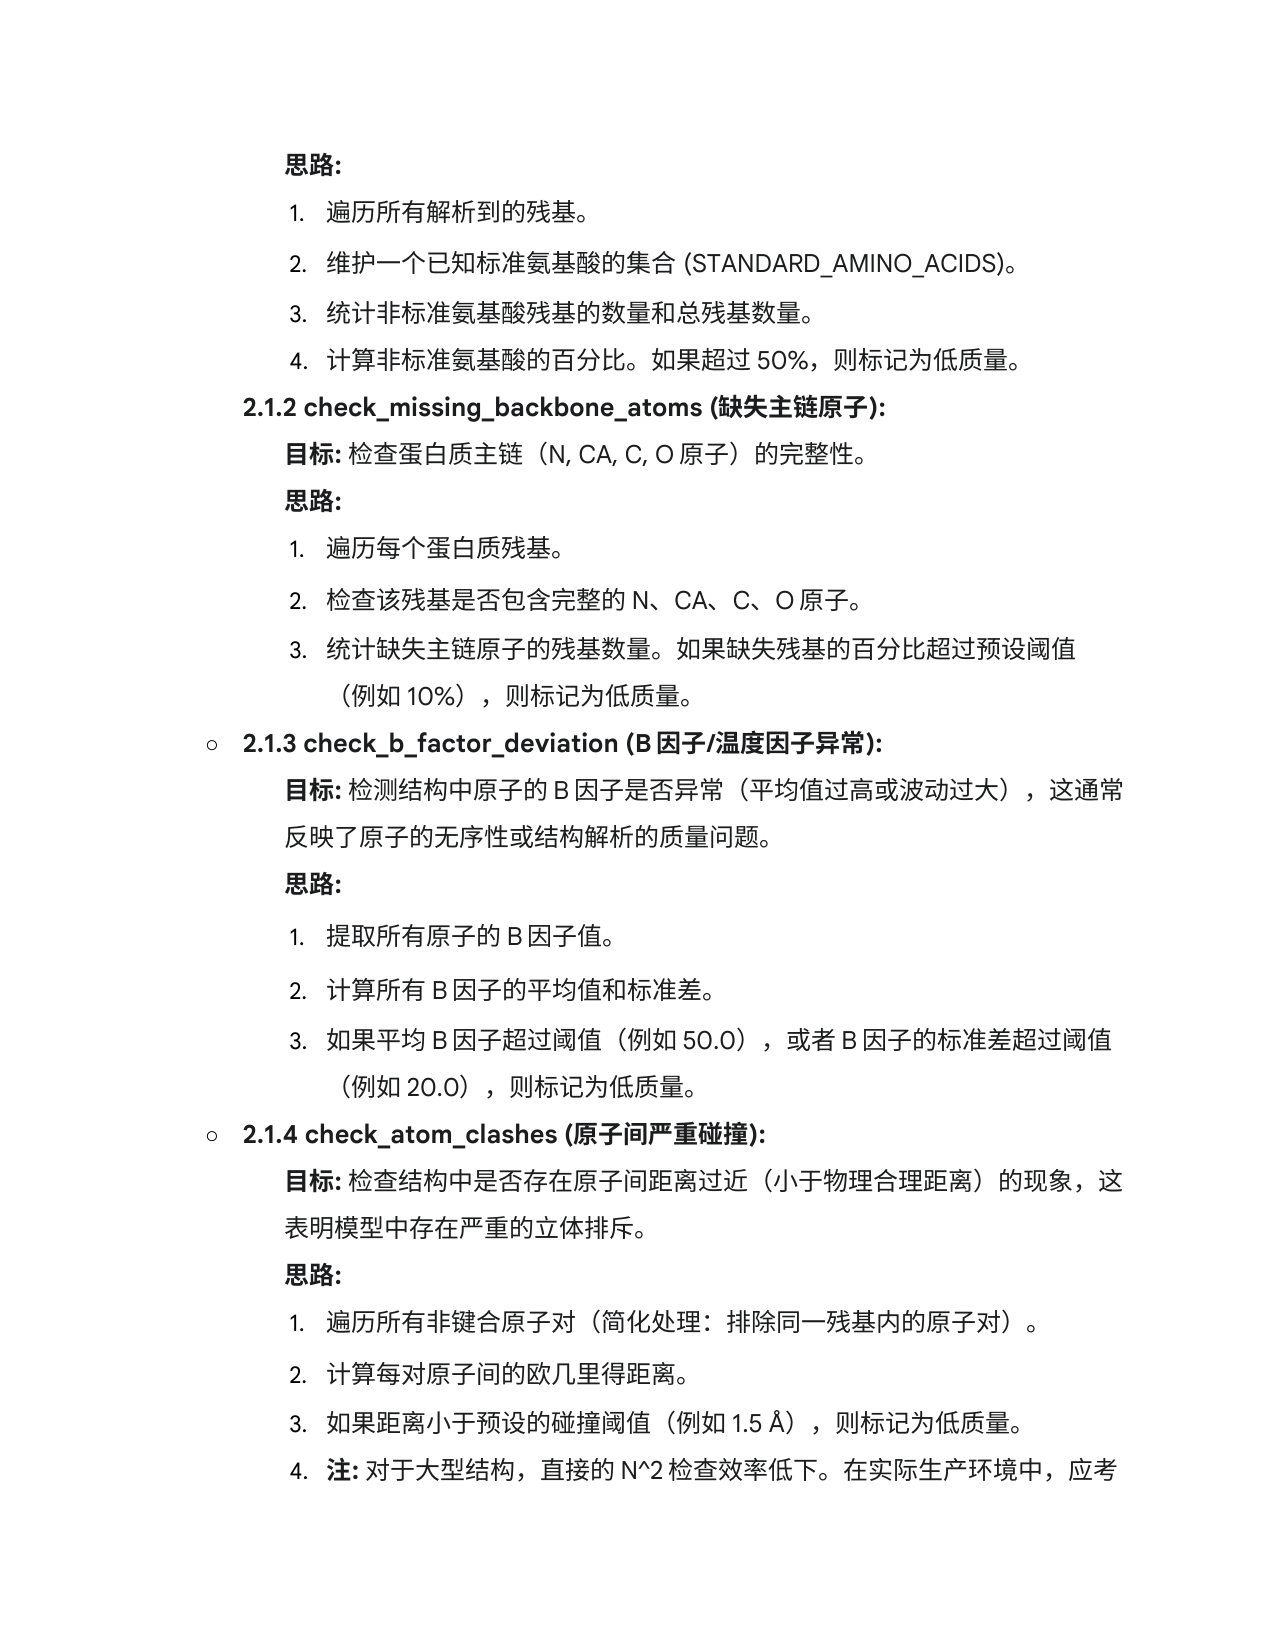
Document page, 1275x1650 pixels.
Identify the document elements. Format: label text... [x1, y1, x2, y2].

list 2.1.4 check_atom_clashes (原子间严重碰撞): [205, 1119, 1125, 1151]
text 思路: [284, 869, 1125, 901]
list 如果距离小于预设的碰撞阈值（例如1.5 Å），则标记为低质量。 [289, 1408, 1125, 1440]
text 目标: 检测结构中原子的B因子是否异常（平均值过高或波动过大），这通常反映了原子的无序性或结构解析的质量问题。 [284, 776, 1125, 854]
list 如果平均B因子超过阈值（例如50.0），或者B因子的标准差超过阈值（例如20.0），则标记为低质量。 [289, 1025, 1125, 1103]
list 计算所有B因子的平均值和标准差。 [289, 971, 1125, 1007]
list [289, 1455, 1125, 1487]
text 思路: [284, 150, 1125, 181]
list 检查该残基是否包含完整的N、CA、C、O原子。 [289, 580, 1125, 616]
list 遍历所有非键合原子对（简化处理：排除同一残基内的原子对）。 [289, 1307, 1125, 1338]
list 2.1.3 check_b_factor_deviation (B因子/温度因子异常): [205, 728, 1125, 760]
list 提取所有原子的B因子值。 [289, 916, 1125, 953]
list 计算非标准氨基酸的百分比。如果超过50%，则标记为低质量。 [289, 345, 1125, 377]
text 思路: [284, 486, 1125, 518]
text 目标: 检查蛋白质主链（N, CA, C, O原子）的完整性。 [284, 439, 1125, 471]
text 目标: 检查结构中是否存在原子间距离过近（小于物理合理距离）的现象，这表明模型中存在严重的立体排斥。 [284, 1166, 1125, 1244]
list 计算每对原子间的欧几里得距离。 [289, 1354, 1125, 1390]
list 遍历每个蛋白质残基。 [289, 533, 1125, 564]
list 统计非标准氨基酸残基的数量和总残基数量。 [289, 298, 1125, 330]
text 2.1.2 check_missing_backbone_atoms (缺失主链原子): [242, 392, 1125, 424]
list 维护一个已知标准氨基酸的集合 (STANDARD_AMINO_ACIDS)。 [289, 244, 1125, 280]
text 思路: [284, 1260, 1125, 1291]
list 遍历所有解析到的残基。 [289, 197, 1125, 228]
list 统计缺失主链原子的残基数量。如果缺失残基的百分比超过预设阈值（例如10%），则标记为低质量。 [289, 634, 1125, 713]
